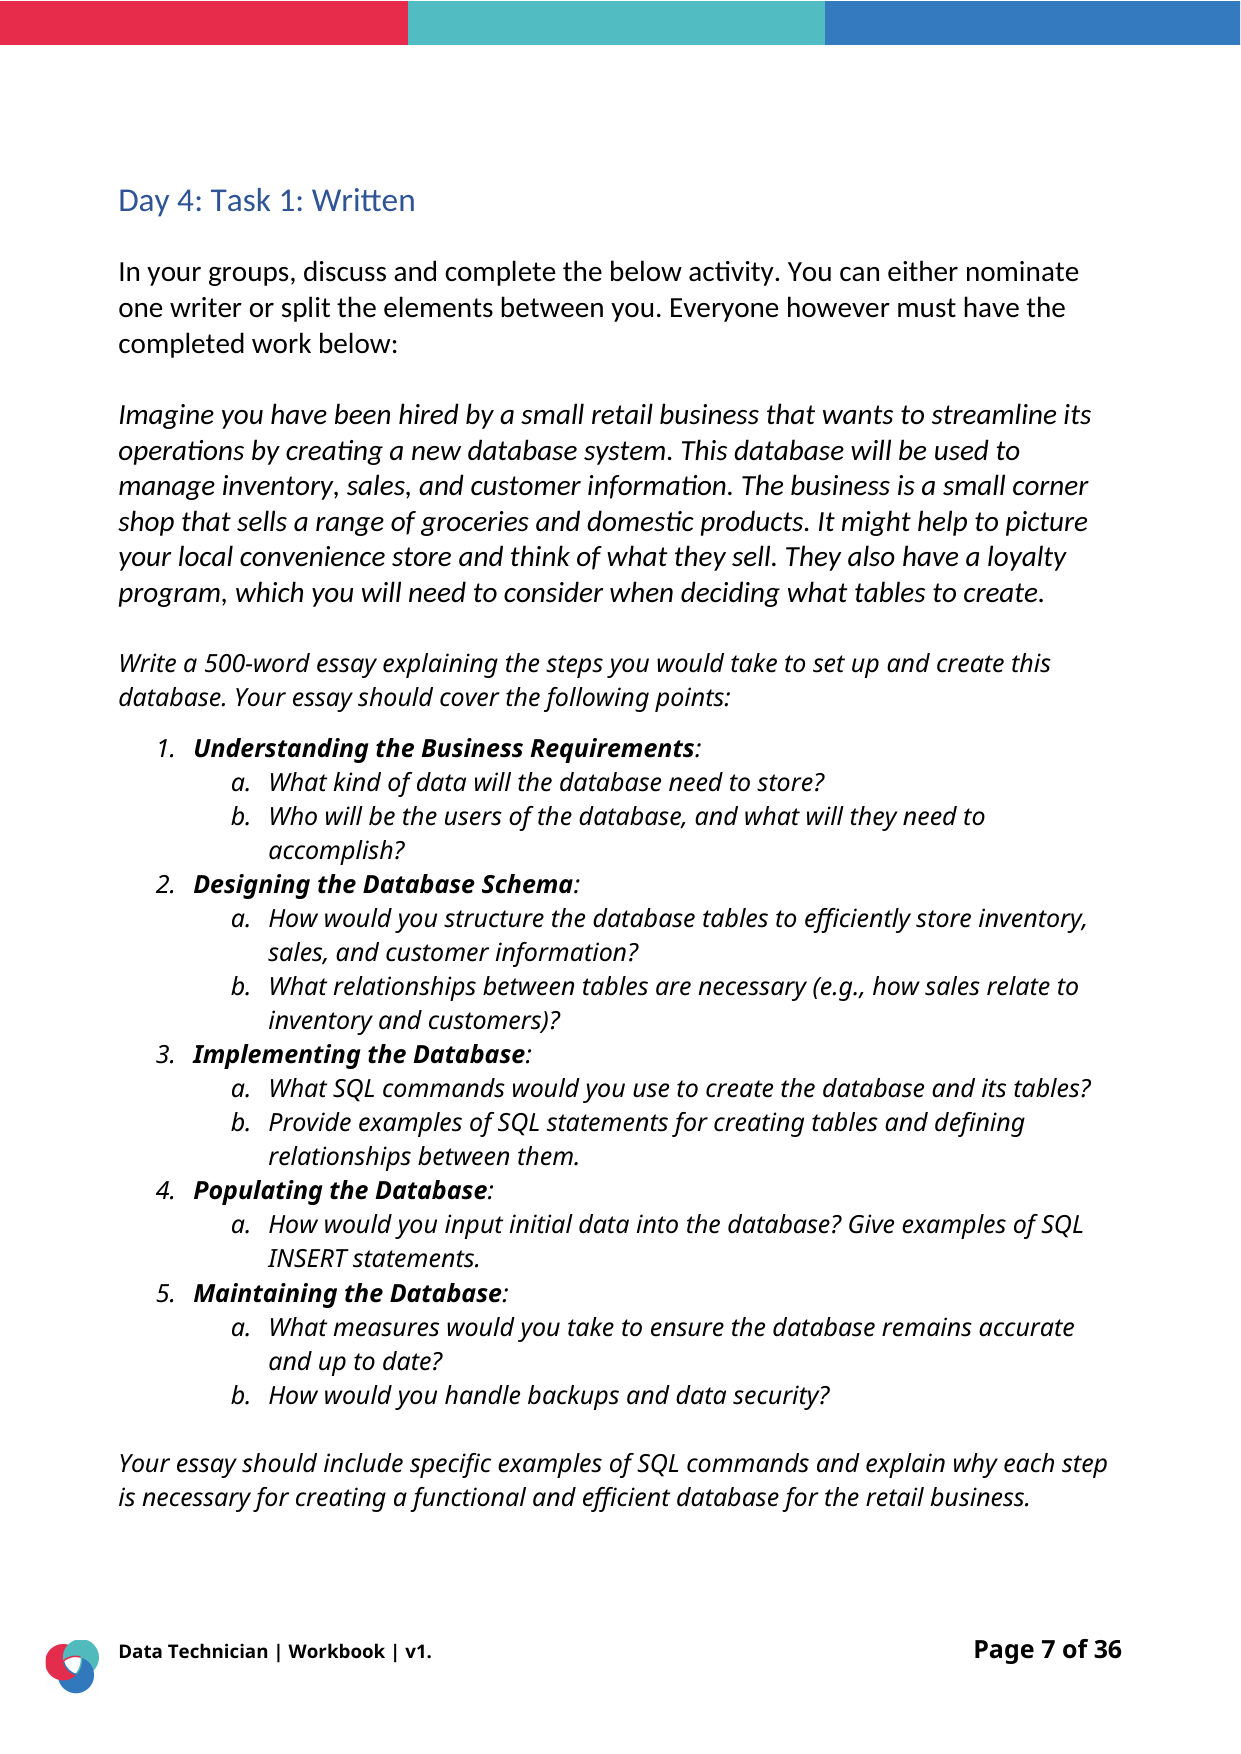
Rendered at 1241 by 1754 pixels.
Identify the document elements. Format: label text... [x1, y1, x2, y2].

list What measures would you take to ensure the database remains accurate and up to date? [231, 1309, 1122, 1377]
list Implementing the Database: [156, 1037, 1122, 1071]
list Designing the Database Schema: [156, 866, 1122, 901]
list Maintaining the Database: [156, 1275, 1122, 1309]
text Write a 500-word essay explaining the steps you would take to set up and create this database. Your essay should cover the following points: [118, 645, 1122, 713]
picture [45, 1640, 100, 1694]
list How would you structure the database tables to efficiently store inventory, sales, and customer information? [231, 901, 1122, 969]
list Populating the Database: [156, 1173, 1122, 1207]
list What kind of data will the database need to store? [231, 764, 1122, 798]
list What SQL commands would you use to create the database and its tables? [231, 1071, 1122, 1105]
list What relationships between tables are necessary (e.g., how sales relate to inventory and customers)? [231, 969, 1122, 1037]
text Your essay should include specific examples of SQL commands and explain why each step is necessary for creating a functional and efficient database for the retail business. [118, 1446, 1122, 1514]
list Who will be the users of the database, and what will they need to accomplish? [231, 798, 1122, 866]
list How would you input initial data into the database? Give examples of SQL INSERT statements. [231, 1207, 1122, 1275]
text Imagine you have been hired by a small retail business that wants to streamline its operations by creating a new database system. This database will be used to manage inventory, sales, and customer information. The business is a small corner shop that sells a range of groceries and domestic products. It might help to picture your local convenience store and think of what they sell. They also have a loyalty program, which you will need to consider when deciding what tables to create. [118, 396, 1122, 610]
text In your groups, discuss and complete the below activity. You can either nominate one writer or split the elements between you. Everyone however must have the completed work below: [118, 253, 1122, 360]
list Understanding the Business Requirements: [156, 730, 1122, 764]
list Provide examples of SQL statements for creating tables and defining relationships between them. [231, 1105, 1122, 1173]
list How would you handle backups and data security? [231, 1377, 1122, 1411]
subtitle Day 4: Task 1: Written [118, 179, 1122, 219]
